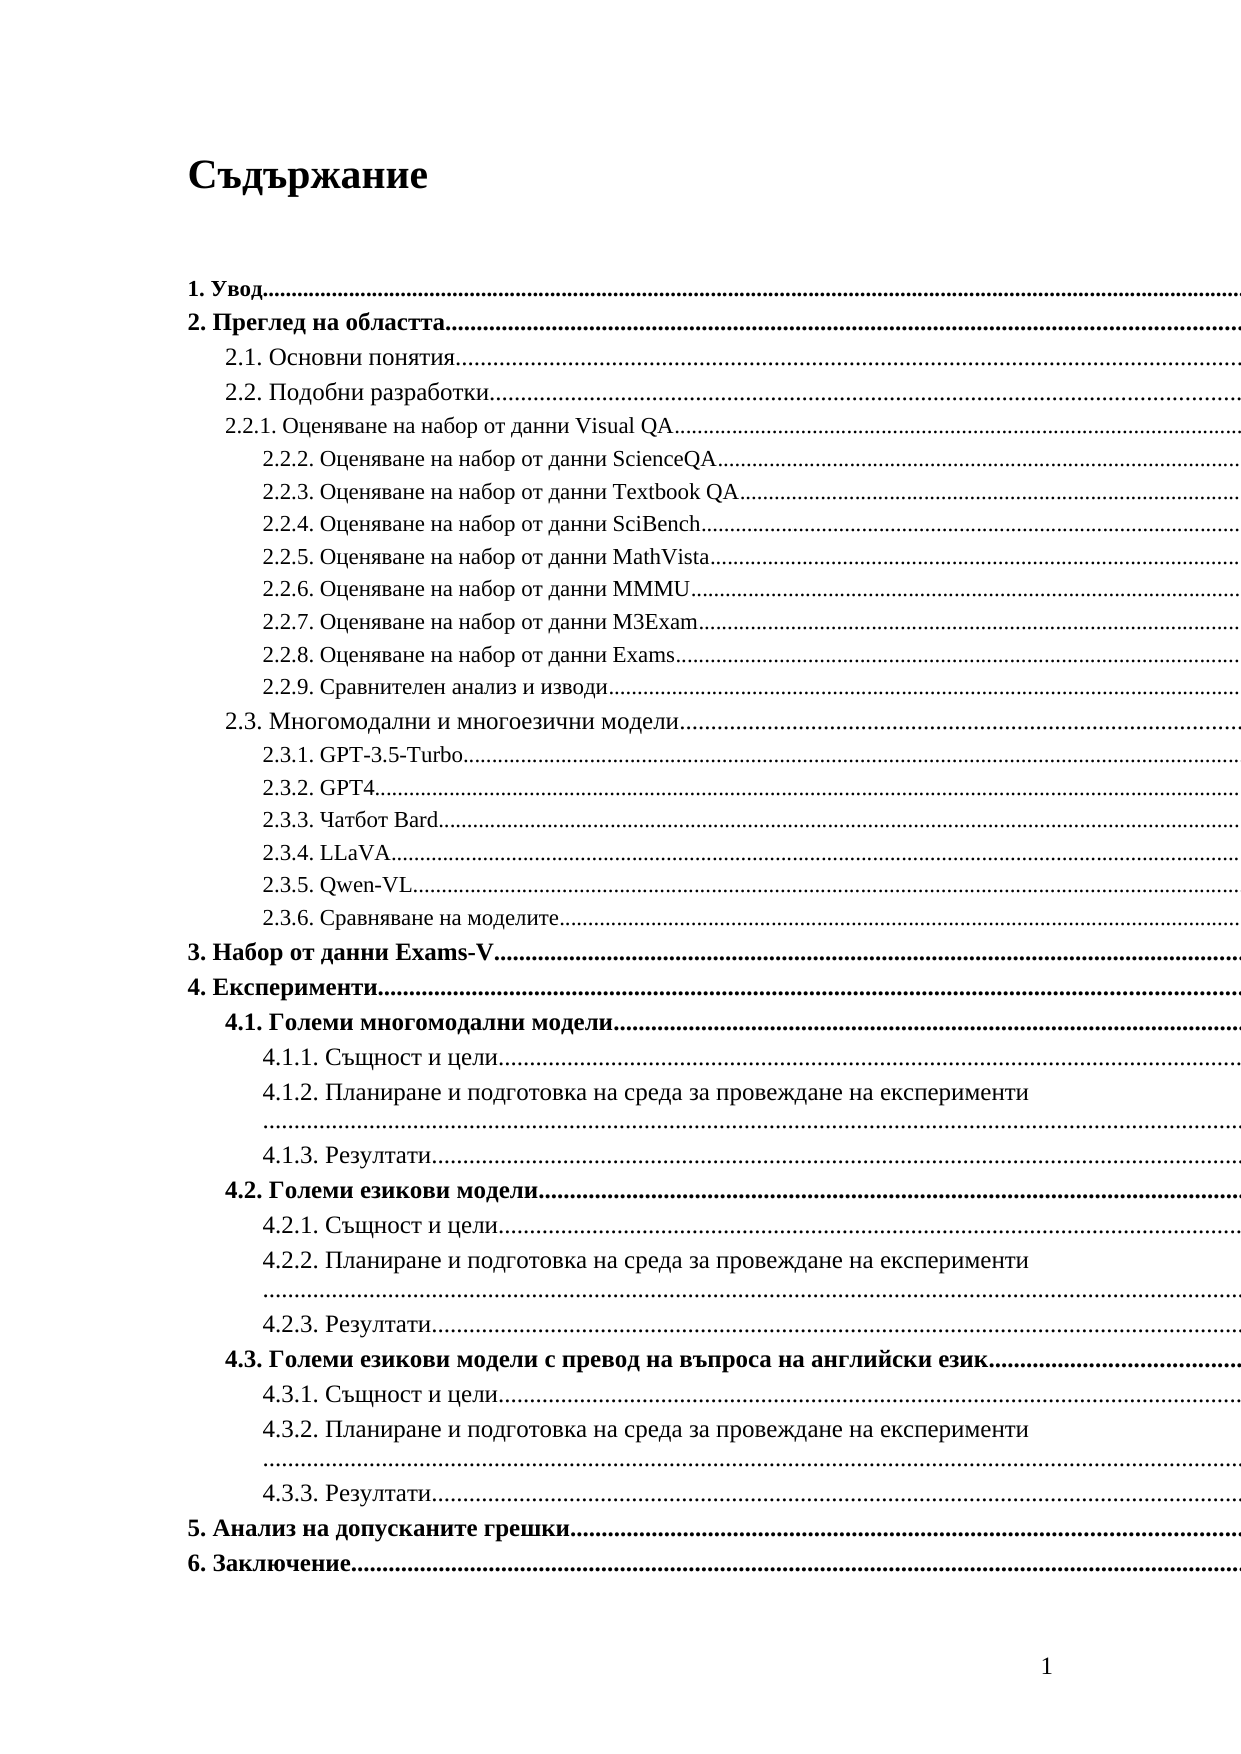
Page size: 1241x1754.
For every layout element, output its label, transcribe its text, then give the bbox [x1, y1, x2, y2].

text Съдържание [187, 150, 1053, 198]
